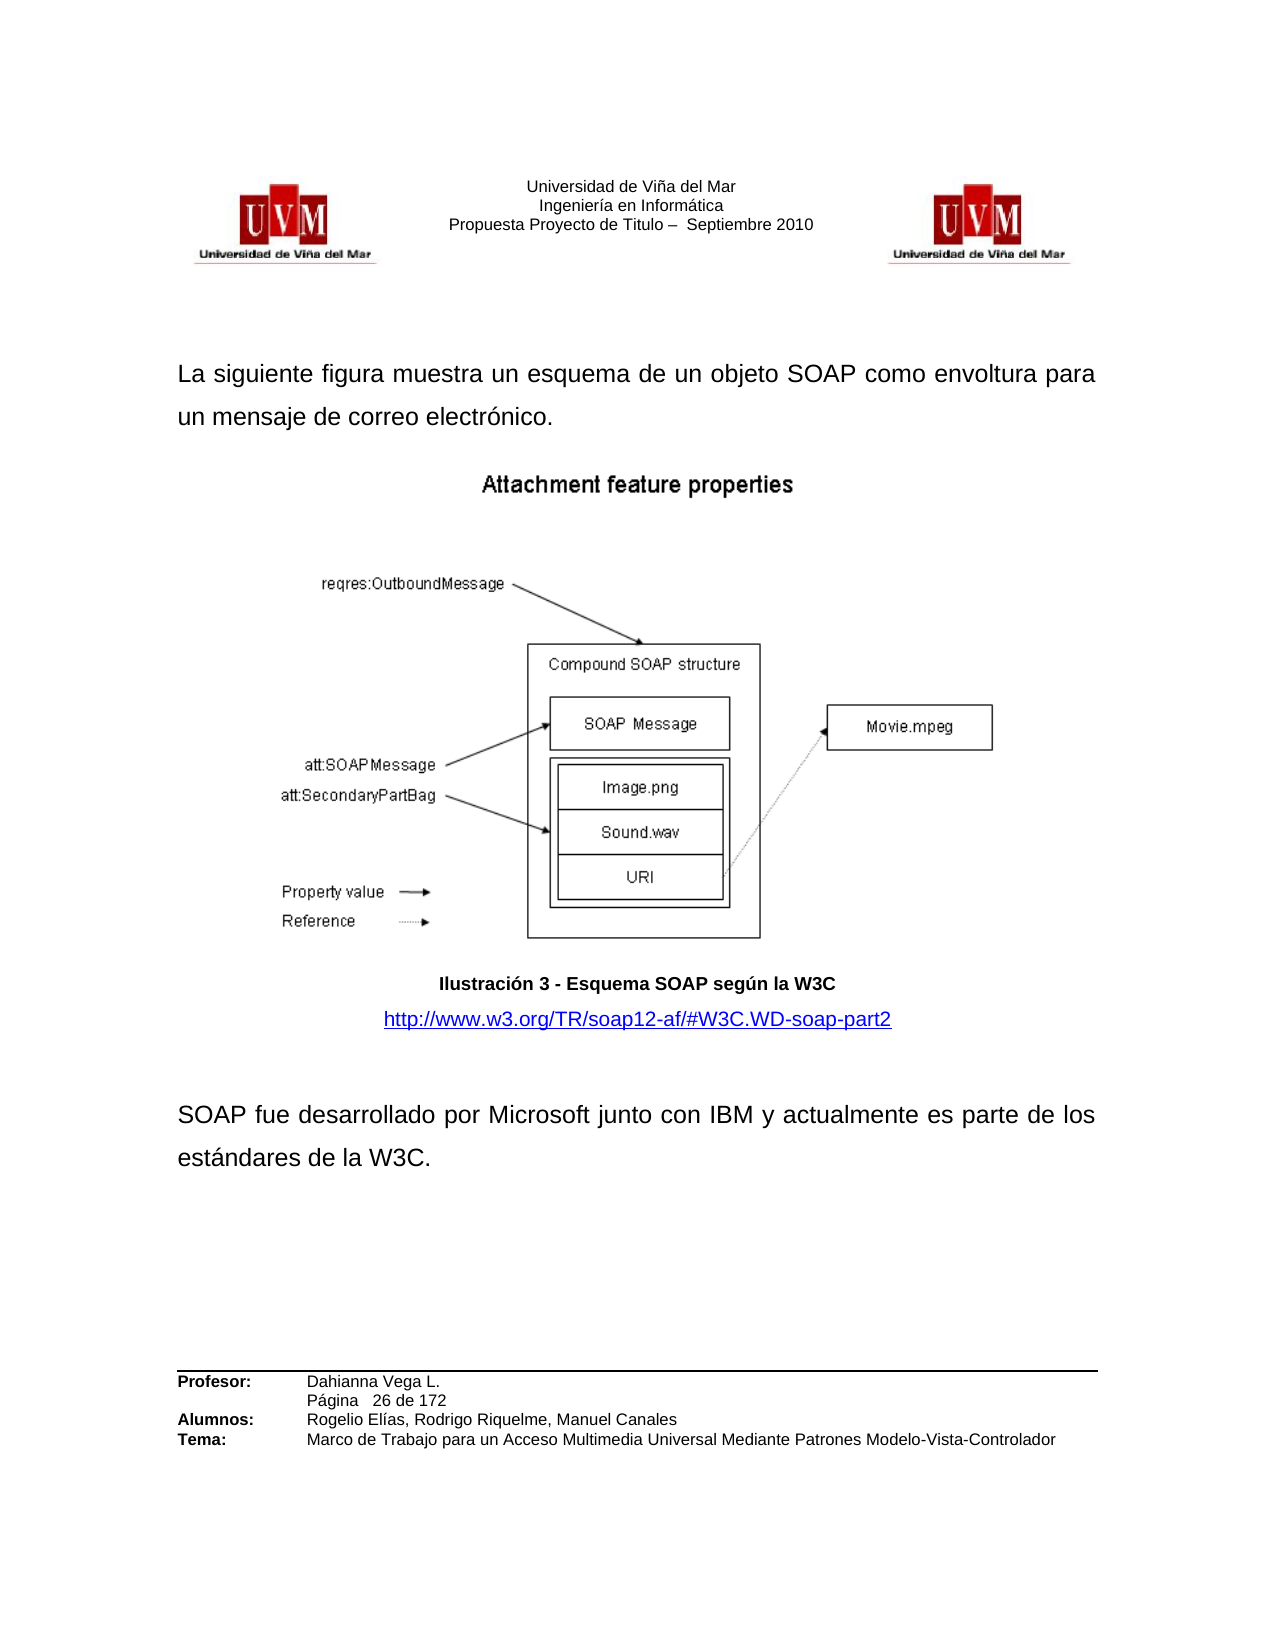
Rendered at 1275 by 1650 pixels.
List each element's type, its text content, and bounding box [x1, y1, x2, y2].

picture [177, 176, 390, 267]
text La siguiente figura muestra un esquema de un objeto SOAP como envoltura para un mensaje de correo electrónico. [177, 359, 1098, 431]
text Ilustración 3 - Esquema SOAP según la W3C [177, 972, 1098, 994]
picture [274, 466, 1001, 944]
subtitle http://www.w3.org/TR/soap12-af/#W3C.WD-soap-part2 [177, 1007, 1098, 1031]
picture [871, 176, 1084, 267]
text SOAP fue desarrollado por Microsoft junto con IBM y actualmente es parte de los estándares de la W3C. [177, 1100, 1098, 1172]
